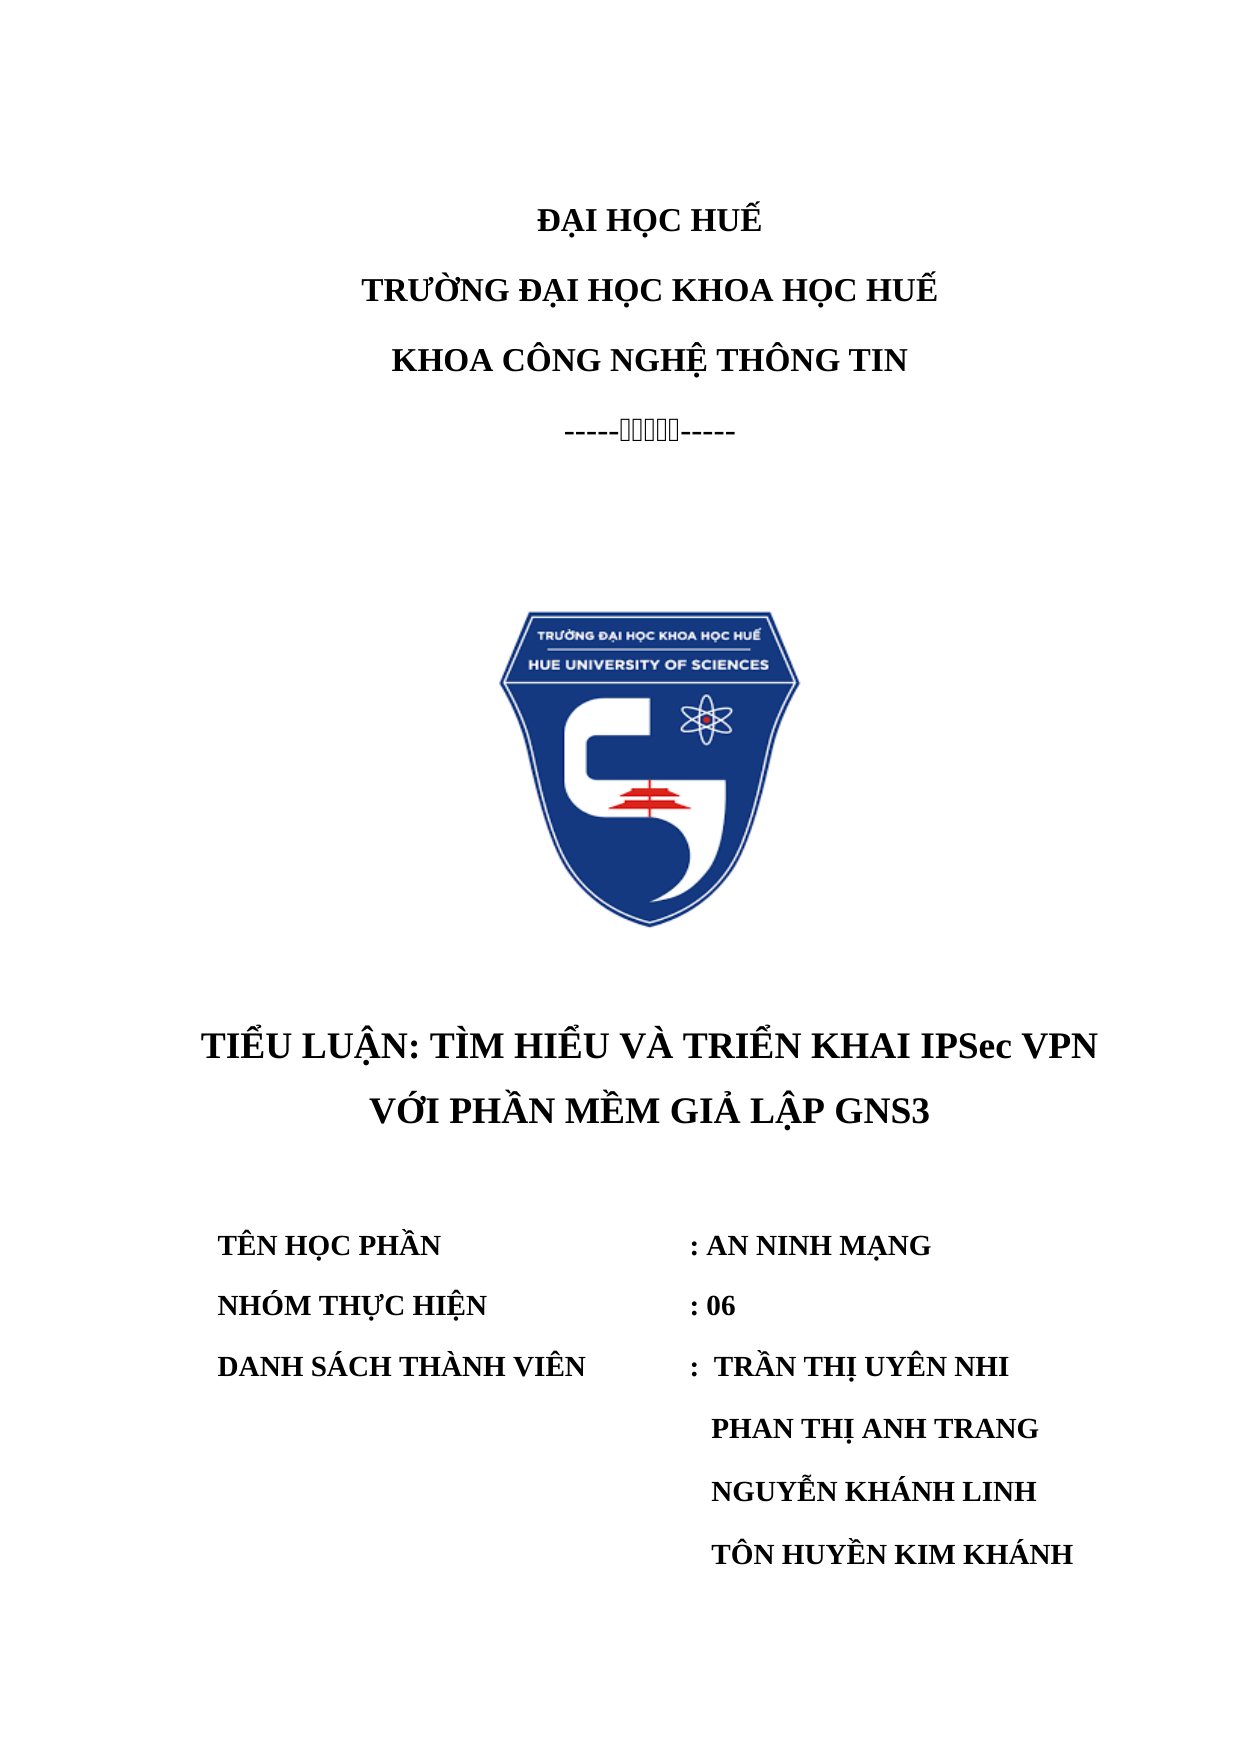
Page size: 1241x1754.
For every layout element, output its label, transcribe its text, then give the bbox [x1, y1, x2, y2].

table_cell : 06 [678, 1276, 1107, 1336]
text TIỂU LUẬN: TÌM HIỂU VÀ TRIỂN KHAI IPSec VPN VỚI PHẦN MỀM GIẢ LẬP GNS3 [177, 1023, 1122, 1131]
text ĐẠI HỌC HUẾ [177, 201, 1122, 239]
picture [492, 606, 808, 934]
table_header : AN NINH MẠNG [678, 1216, 1107, 1276]
table_cell NHÓM THỰC HIỆN [206, 1276, 678, 1336]
table_header TÊN HỌC PHẦN [206, 1216, 678, 1276]
table_cell : TRẦN THỊ UYÊN NHI PHAN THỊ ANH TRANG NGUYỄN KHÁNH LINH TÔN HUYỀN KIM KHÁNH [678, 1336, 1107, 1585]
text TRƯỜNG ĐẠI HỌC KHOA HỌC HUẾ [177, 271, 1122, 309]
table_cell DANH SÁCH THÀNH VIÊN [206, 1336, 678, 1585]
text ---------- [177, 411, 1122, 449]
text KHOA CÔNG NGHỆ THÔNG TIN [177, 341, 1122, 379]
